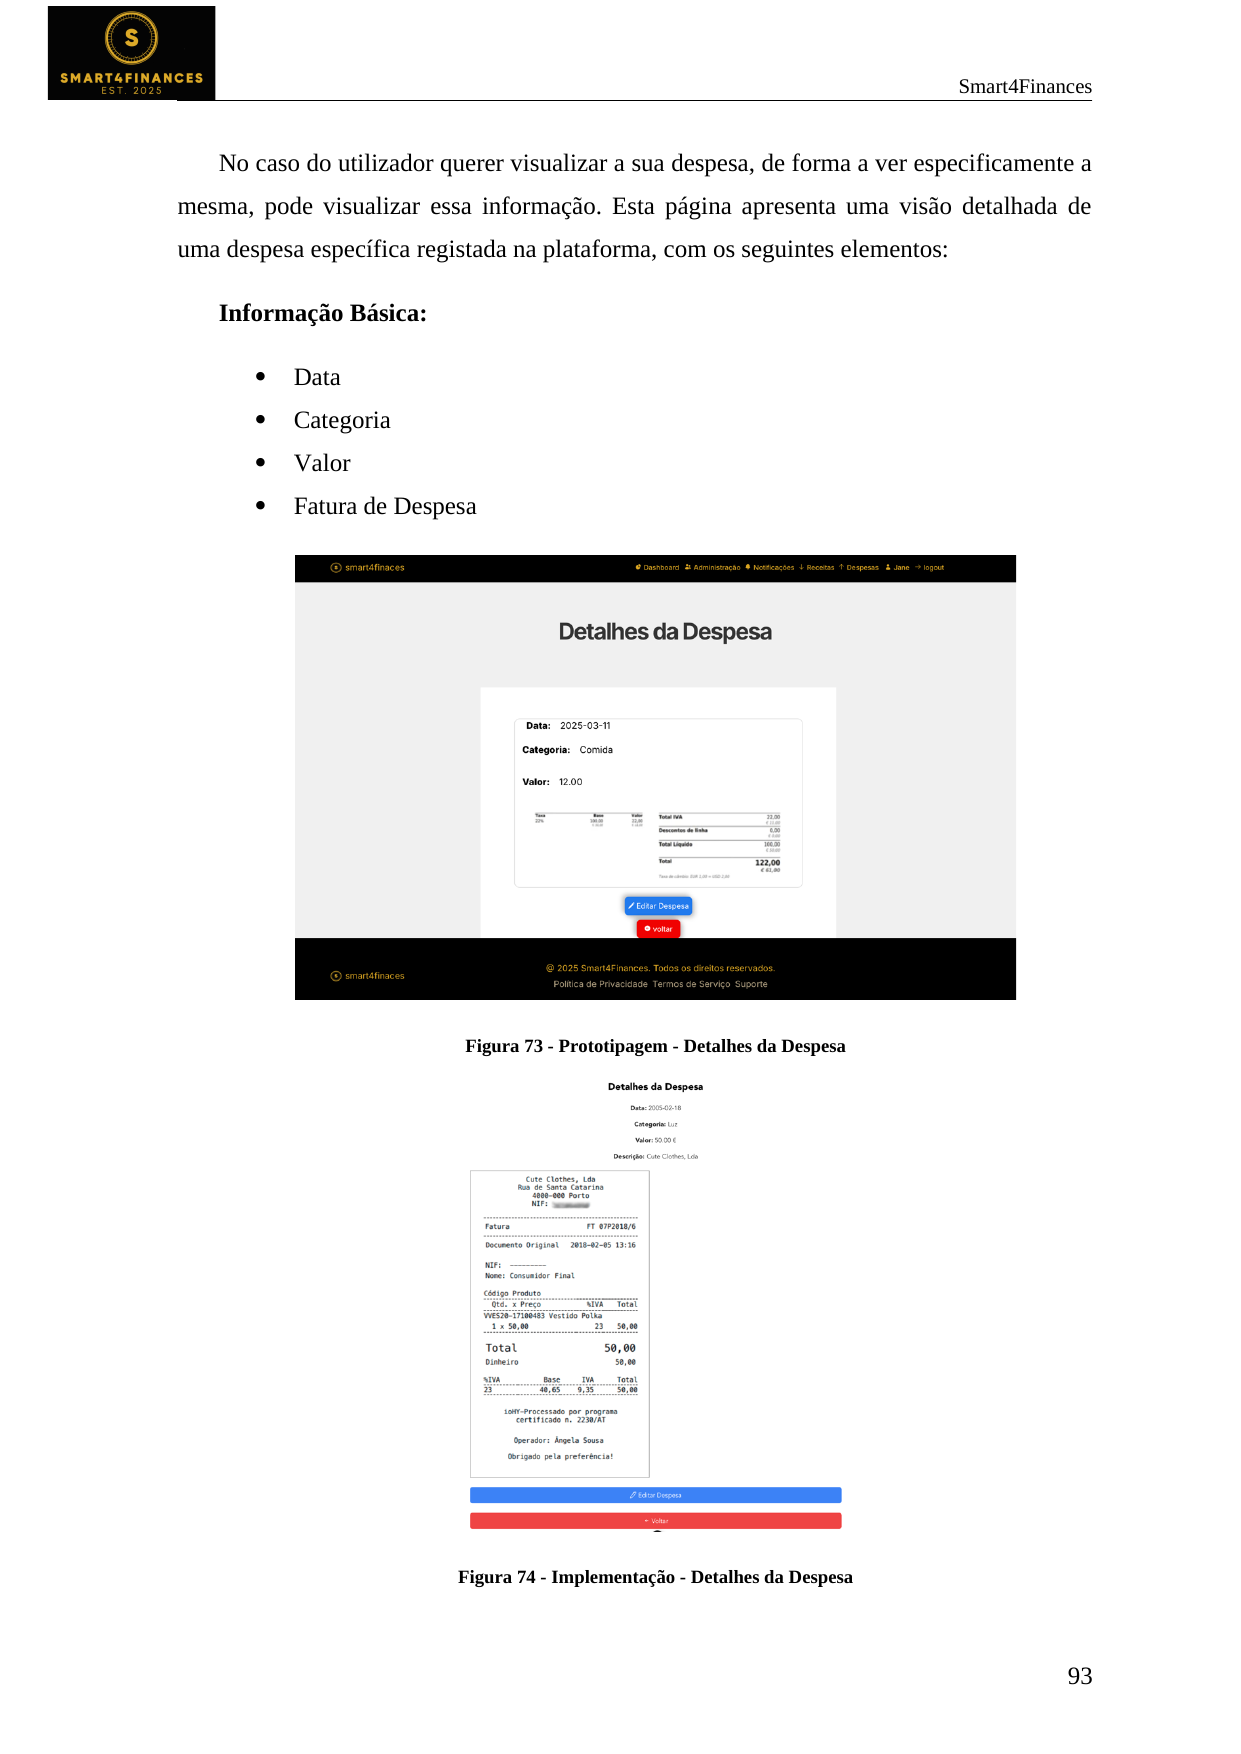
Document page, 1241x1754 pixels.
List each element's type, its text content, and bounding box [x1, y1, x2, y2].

text Figura 74 - Implementação - Detalhes da Despesa [177, 1566, 1092, 1588]
picture [47, 6, 216, 100]
picture [295, 555, 1017, 1000]
text Informação Básica: [177, 298, 1092, 327]
list Valor [256, 448, 1092, 477]
picture [462, 1076, 849, 1532]
text Figura 73 - Prototipagem - Detalhes da Despesa [177, 1034, 1092, 1056]
list Categoria [256, 405, 1092, 434]
list Data [256, 362, 1092, 391]
text No caso do utilizador querer visualizar a sua despesa, de forma a ver especificamente a mesma, pode visualizar essa informação. Esta página apresenta uma visão detalhada de uma despesa específica registada na plataforma, com os seguintes elementos: [177, 148, 1092, 263]
list Fatura de Despesa [256, 491, 1092, 520]
